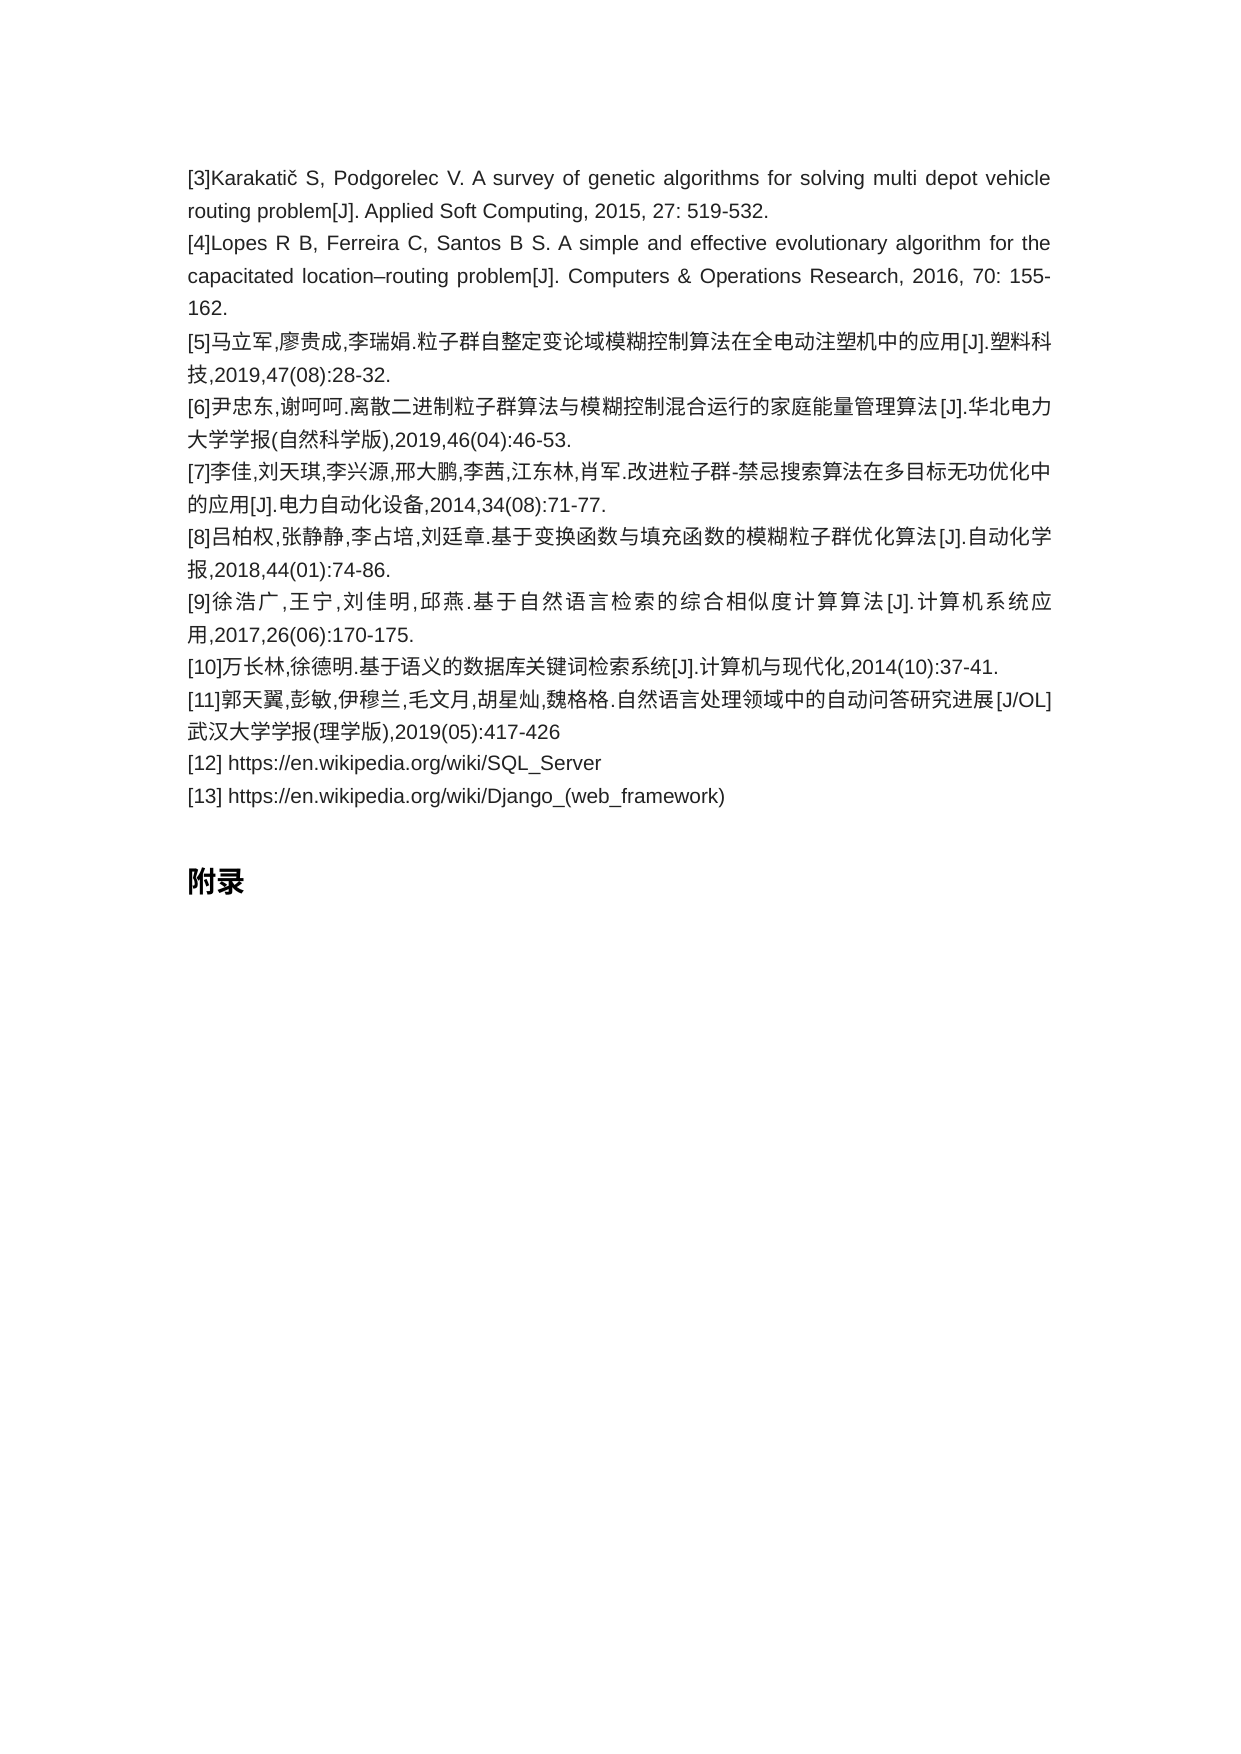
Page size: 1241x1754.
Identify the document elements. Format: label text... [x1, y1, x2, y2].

text [11]郭天翼,彭敏,伊穆兰,毛文月,胡星灿,魏格格.自然语言处理领域中的自动问答研究进展[J/OL]武汉大学学报(理学版),2019(05):417-426 [187, 682, 1053, 747]
subtitle 附录 [187, 847, 1053, 912]
text [9]徐浩广,王宁,刘佳明,邱燕.基于自然语言检索的综合相似度计算算法[J].计算机系统应用,2017,26(06):170-175. [187, 584, 1053, 649]
text [8]吕柏权,张静静,李占培,刘廷章.基于变换函数与填充函数的模糊粒子群优化算法[J].自动化学报,2018,44(01):74-86. [187, 519, 1053, 584]
text [13] https://en.wikipedia.org/wiki/Django_(web_framework) [187, 779, 1053, 812]
text [6]尹忠东,谢呵呵.离散二进制粒子群算法与模糊控制混合运行的家庭能量管理算法[J].华北电力大学学报(自然科学版),2019,46(04):46-53. [187, 389, 1053, 454]
text [5]马立军,廖贵成,李瑞娟.粒子群自整定变论域模糊控制算法在全电动注塑机中的应用[J].塑料科技,2019,47(08):28-32. [187, 324, 1053, 389]
text [7]李佳,刘天琪,李兴源,邢大鹏,李茜,江东林,肖军.改进粒子群-禁忌搜索算法在多目标无功优化中的应用[J].电力自动化设备,2014,34(08):71-77. [187, 454, 1053, 519]
text [4]Lopes R B, Ferreira C, Santos B S. A simple and effective evolutionary algorithm for the capacitated location–routing problem[J]. Computers & Operations Research, 2016, 70: 155-162. [187, 227, 1053, 324]
text [3]Karakatič S, Podgorelec V. A survey of genetic algorithms for solving multi depot vehicle routing problem[J]. Applied Soft Computing, 2015, 27: 519-532. [187, 162, 1053, 227]
text [10]万长林,徐德明.基于语义的数据库关键词检索系统[J].计算机与现代化,2014(10):37-41. [187, 649, 1053, 682]
text [12] https://en.wikipedia.org/wiki/SQL_Server [187, 747, 1053, 779]
